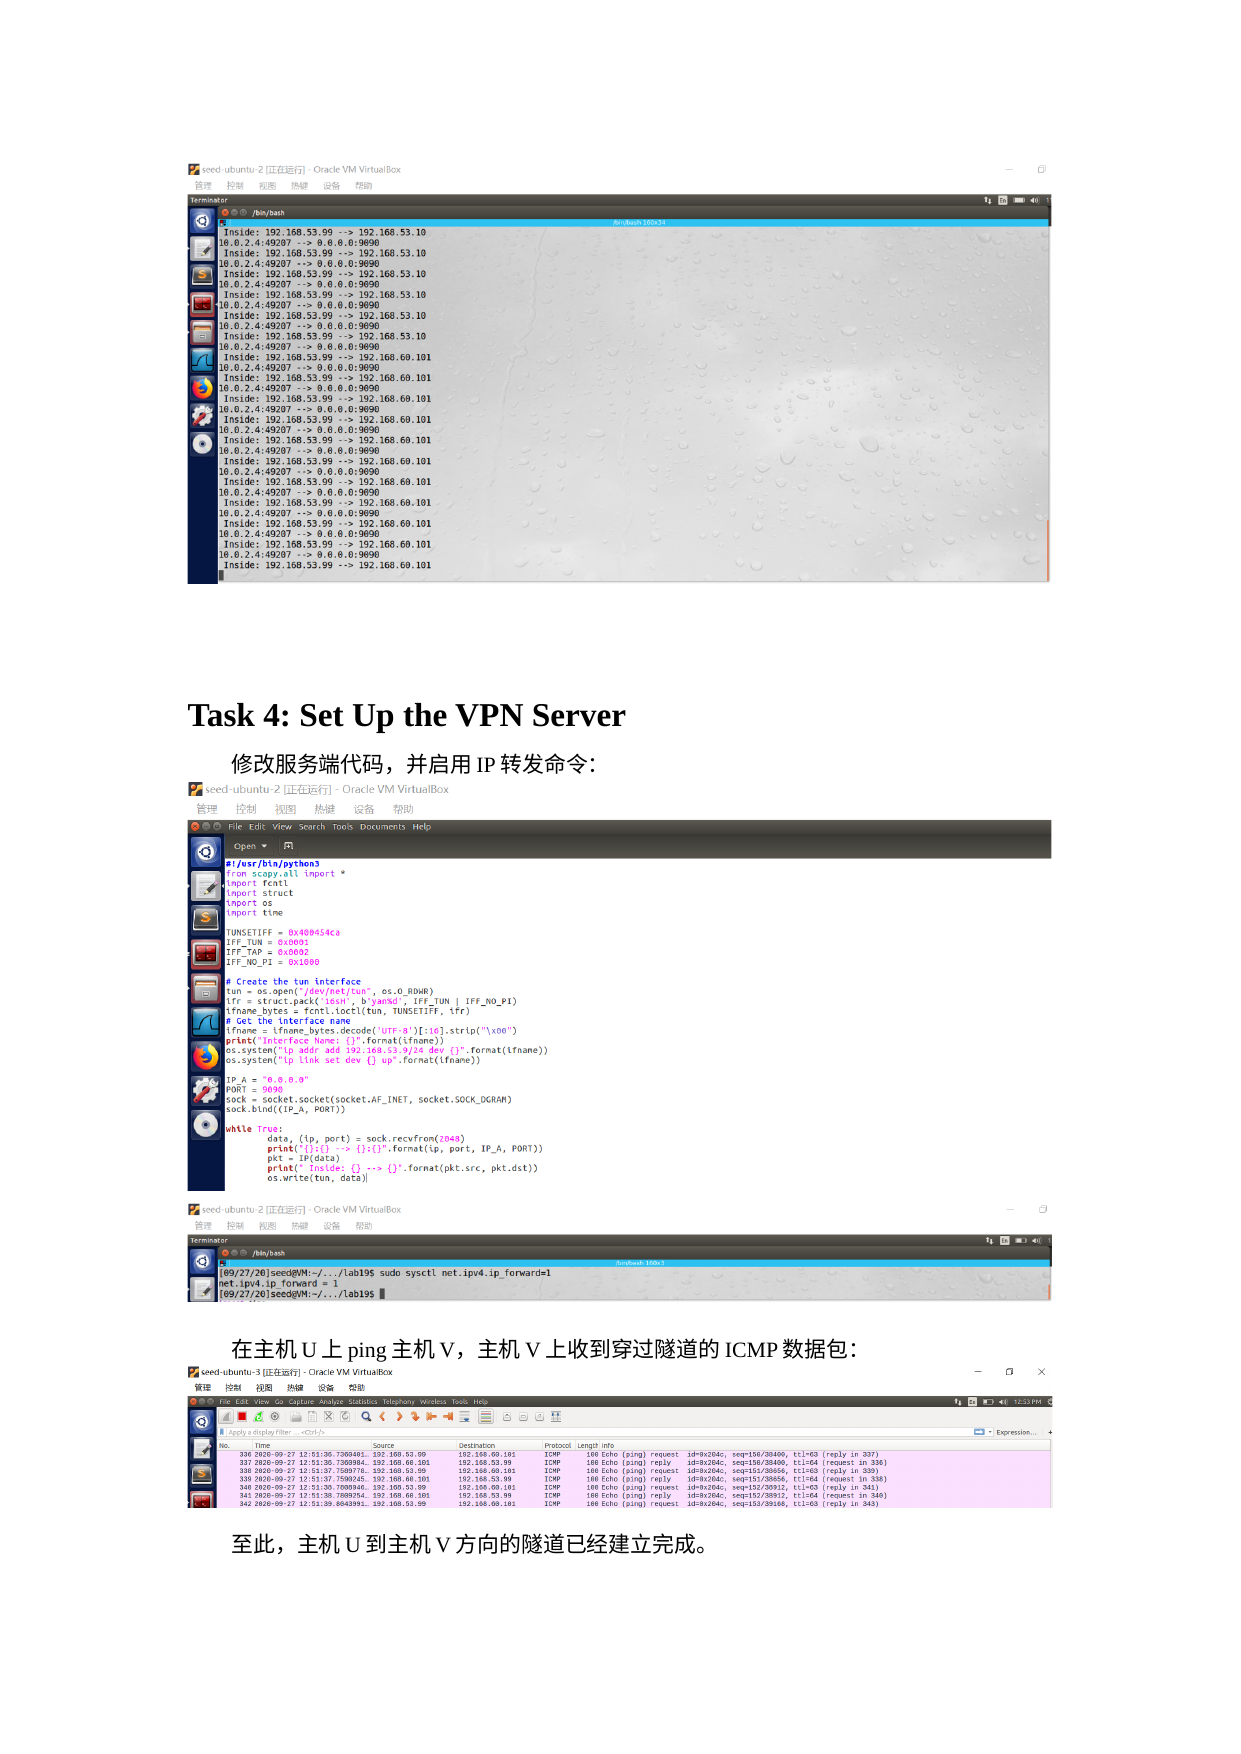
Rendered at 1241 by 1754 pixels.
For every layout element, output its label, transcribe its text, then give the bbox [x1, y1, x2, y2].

picture [187, 1364, 1053, 1508]
text Task 4: Set Up the VPN Server [187, 682, 1053, 747]
picture [187, 779, 1052, 1191]
text 修改服务端代码，并启用IP转发命令： [187, 747, 1053, 779]
text 在主机U上ping主机V，主机V上收到穿过隧道的ICMP数据包： [187, 1332, 1053, 1364]
text 至此，主机U到主机V方向的隧道已经建立完成。 [187, 1527, 1053, 1559]
picture [187, 162, 1052, 584]
picture [187, 1202, 1052, 1302]
